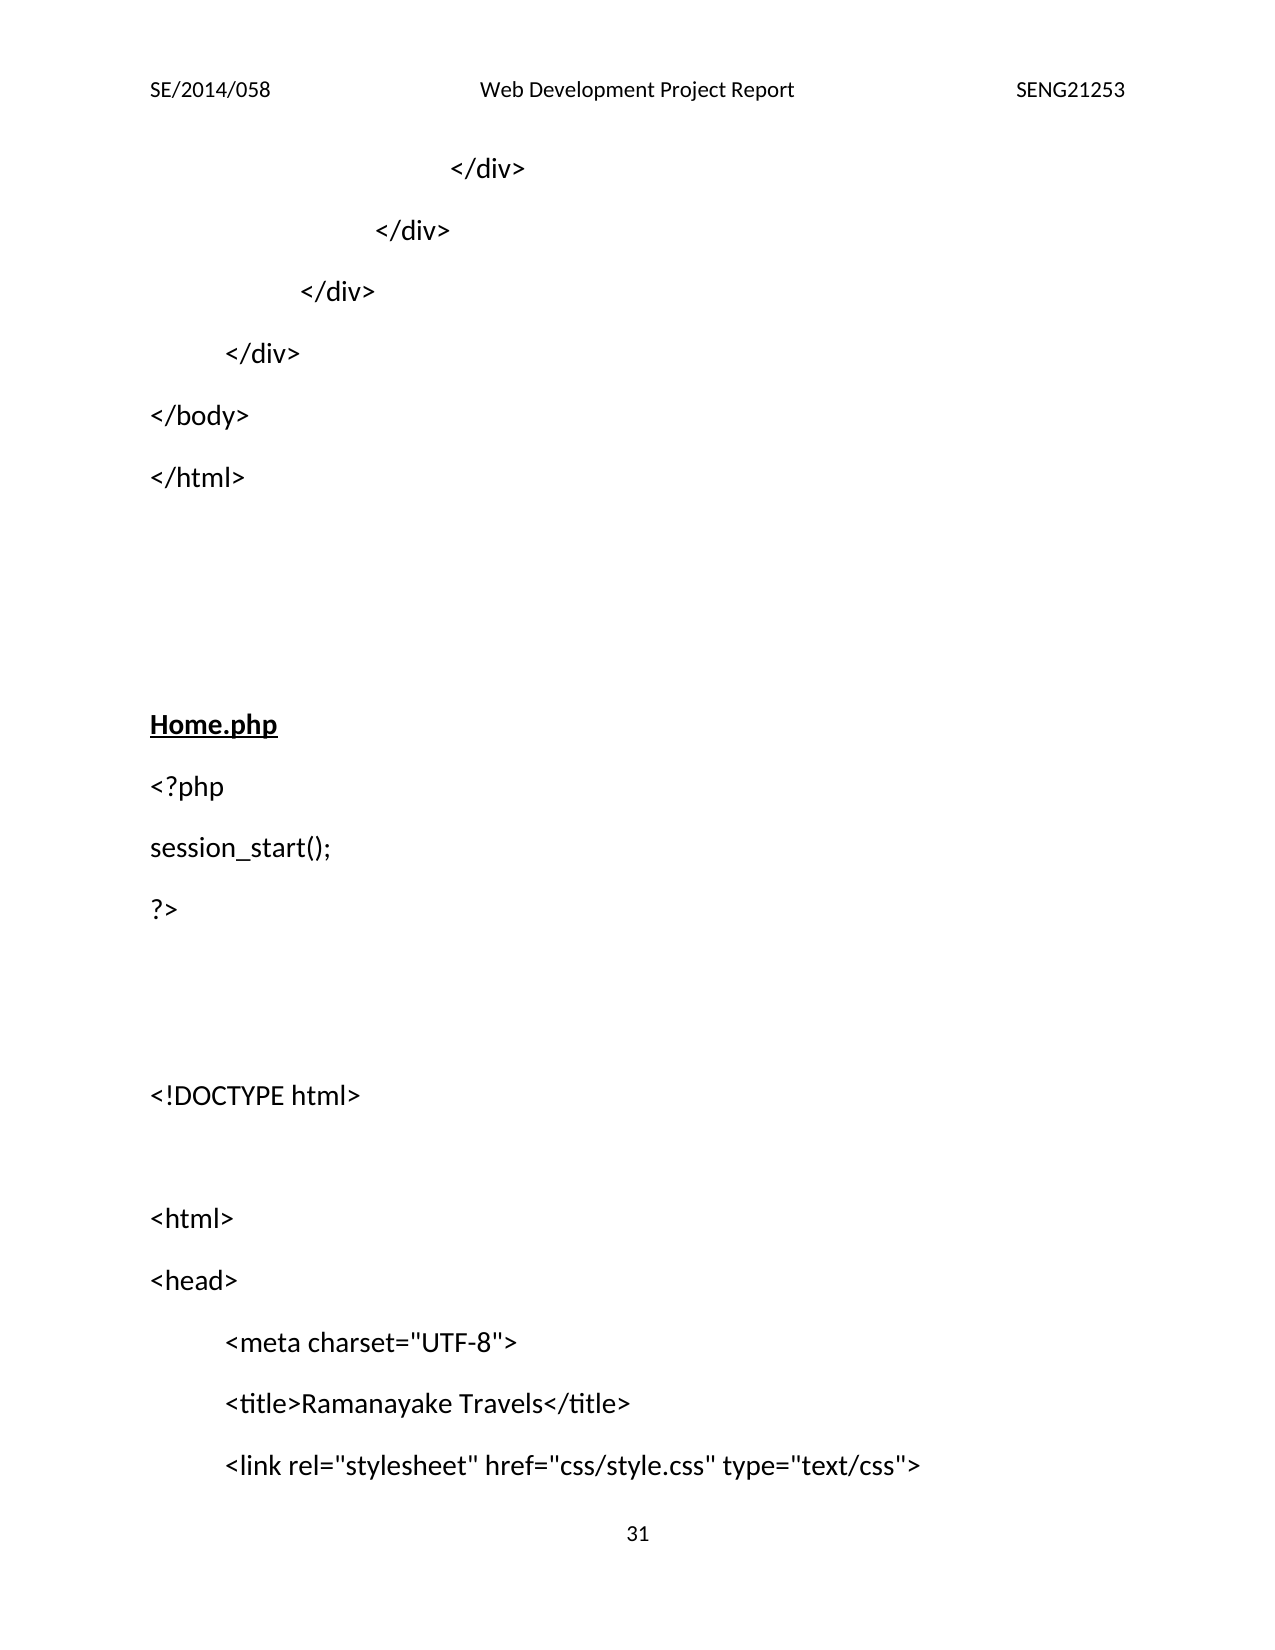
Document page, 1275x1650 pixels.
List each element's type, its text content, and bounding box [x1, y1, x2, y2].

text </body> [150, 397, 1125, 433]
text session_start(); [150, 829, 1125, 865]
text <meta charset="UTF-8"> [150, 1324, 1125, 1359]
text <title>Ramanayake Travels</title> [150, 1385, 1125, 1421]
text </div> [150, 150, 1125, 186]
text <!DOCTYPE html> [150, 1077, 1125, 1112]
text Home.php [150, 706, 1125, 742]
text </div> [150, 335, 1125, 371]
text </div> [150, 273, 1125, 309]
text <html> [150, 1200, 1125, 1236]
text </div> [150, 212, 1125, 247]
text </html> [150, 459, 1125, 494]
text <?php [150, 768, 1125, 803]
text <head> [150, 1262, 1125, 1297]
text ?> [150, 891, 1125, 927]
text <link rel="stylesheet" href="css/style.css" type="text/css"> [150, 1447, 1125, 1483]
